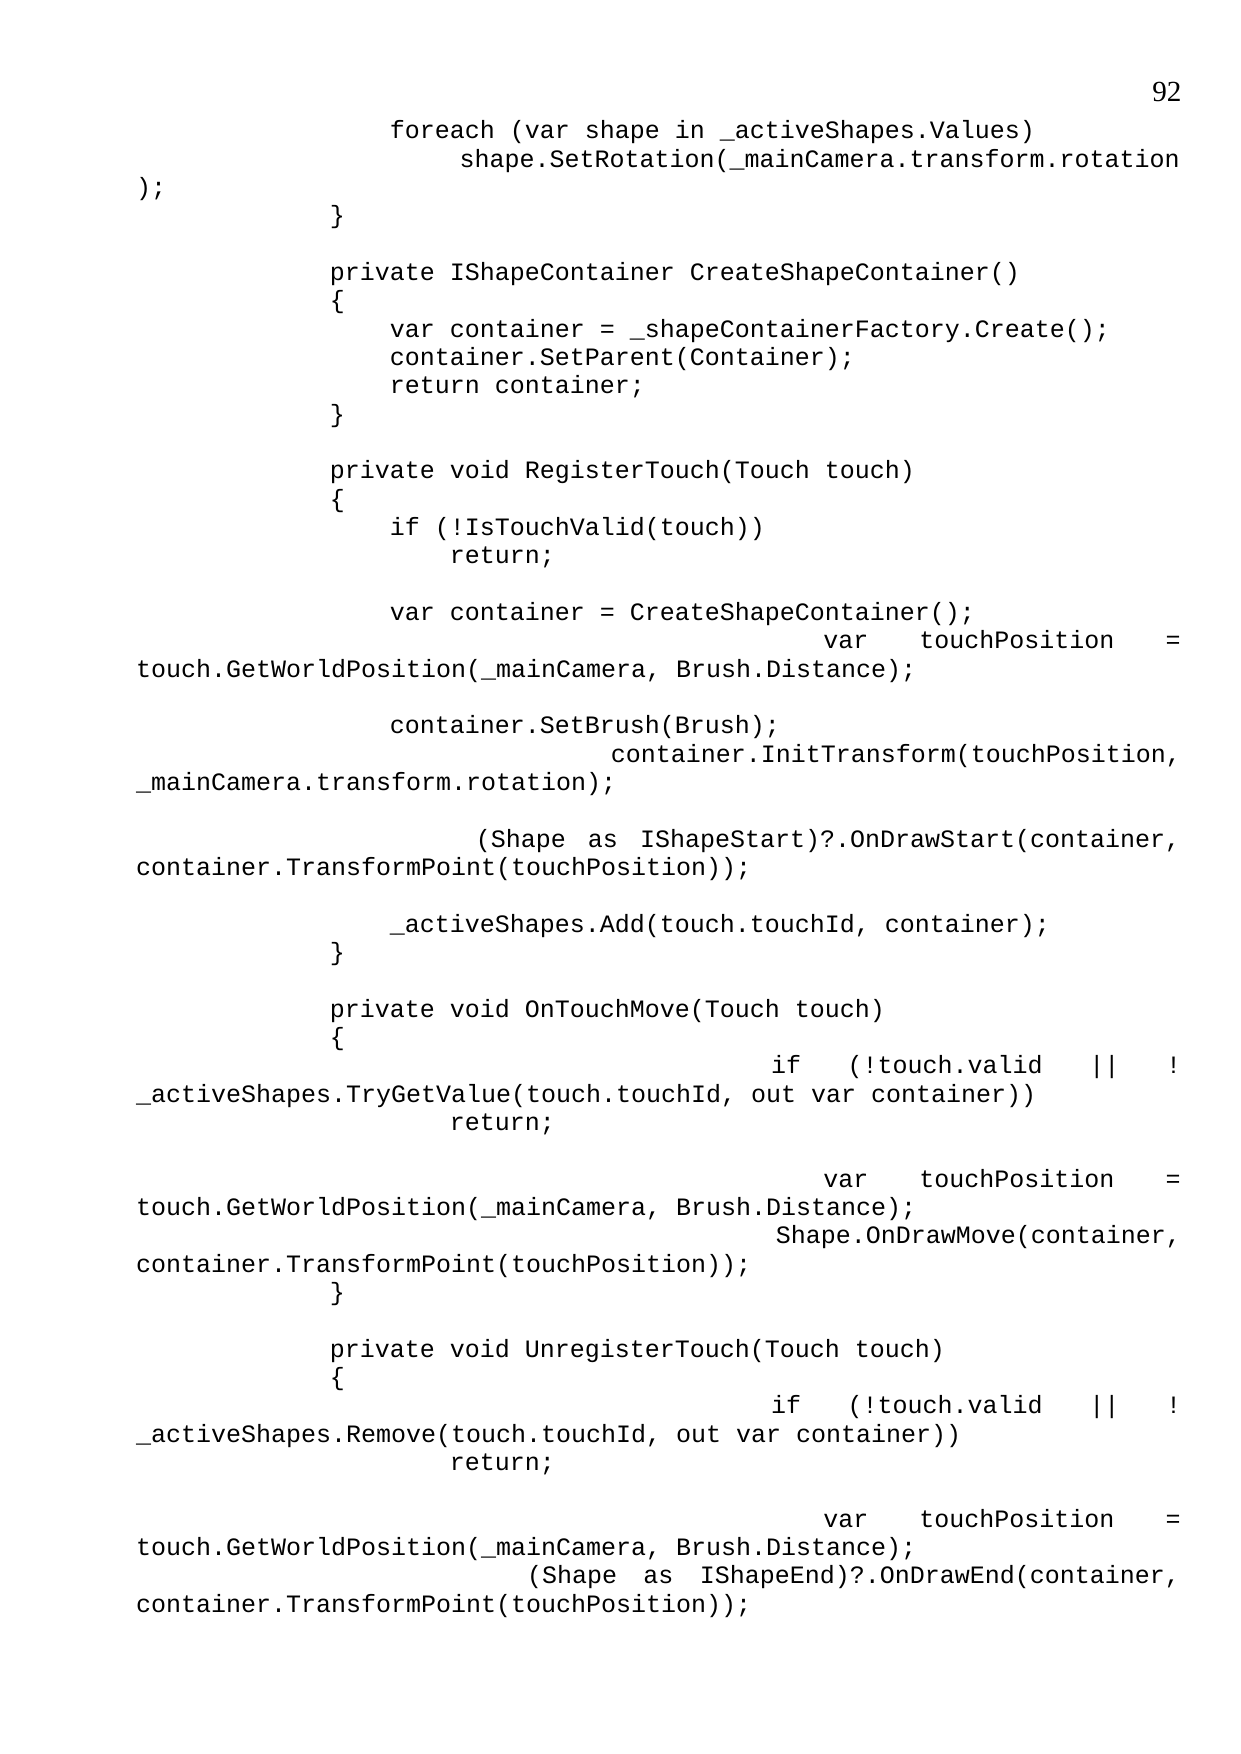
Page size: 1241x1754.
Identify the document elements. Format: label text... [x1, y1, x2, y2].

text if (!touch.valid || !_activeShapes.Remove(touch.touchId, out var container)) [136, 1393, 1181, 1450]
text var touchPosition = touch.GetWorldPosition(_mainCamera, Brush.Distance); [136, 1506, 1181, 1563]
text (Shape as IShapeEnd)?.OnDrawEnd(container, container.TransformPoint(touchPosition)); [136, 1563, 1181, 1620]
text var touchPosition = touch.GetWorldPosition(_mainCamera, Brush.Distance); [136, 628, 1181, 685]
text } [136, 1280, 1181, 1308]
text if (!IsTouchValid(touch)) [136, 515, 1181, 543]
text return container; [136, 373, 1181, 401]
text return; [136, 1450, 1181, 1478]
text if (!touch.valid || !_activeShapes.TryGetValue(touch.touchId, out var container)) [136, 1053, 1181, 1110]
text Shape.OnDrawMove(container, container.TransformPoint(touchPosition)); [136, 1223, 1181, 1280]
text } [136, 203, 1181, 231]
text private void OnTouchMove(Touch touch) [136, 996, 1181, 1025]
text private void UnregisterTouch(Touch touch) [136, 1336, 1181, 1365]
text { [136, 1365, 1181, 1393]
text container.SetBrush(Brush); [136, 713, 1181, 741]
text private void RegisterTouch(Touch touch) [136, 458, 1181, 486]
text private IShapeContainer CreateShapeContainer() [136, 260, 1181, 288]
text var touchPosition = touch.GetWorldPosition(_mainCamera, Brush.Distance); [136, 1166, 1181, 1223]
text container.InitTransform(touchPosition, _mainCamera.transform.rotation); [136, 741, 1181, 798]
text return; [136, 1110, 1181, 1138]
text } [136, 940, 1181, 968]
text shape.SetRotation(_mainCamera.transform.rotation); [136, 146, 1181, 203]
text _activeShapes.Add(touch.touchId, container); [136, 911, 1181, 940]
text container.SetParent(Container); [136, 345, 1181, 373]
text (Shape as IShapeStart)?.OnDrawStart(container, container.TransformPoint(touchPosition)); [136, 826, 1181, 883]
text var container = _shapeContainerFactory.Create(); [136, 316, 1181, 345]
text { [136, 288, 1181, 316]
text } [136, 401, 1181, 430]
text return; [136, 543, 1181, 571]
text { [136, 1025, 1181, 1053]
text { [136, 486, 1181, 515]
text foreach (var shape in _activeShapes.Values) [136, 118, 1181, 146]
text var container = CreateShapeContainer(); [136, 600, 1181, 628]
